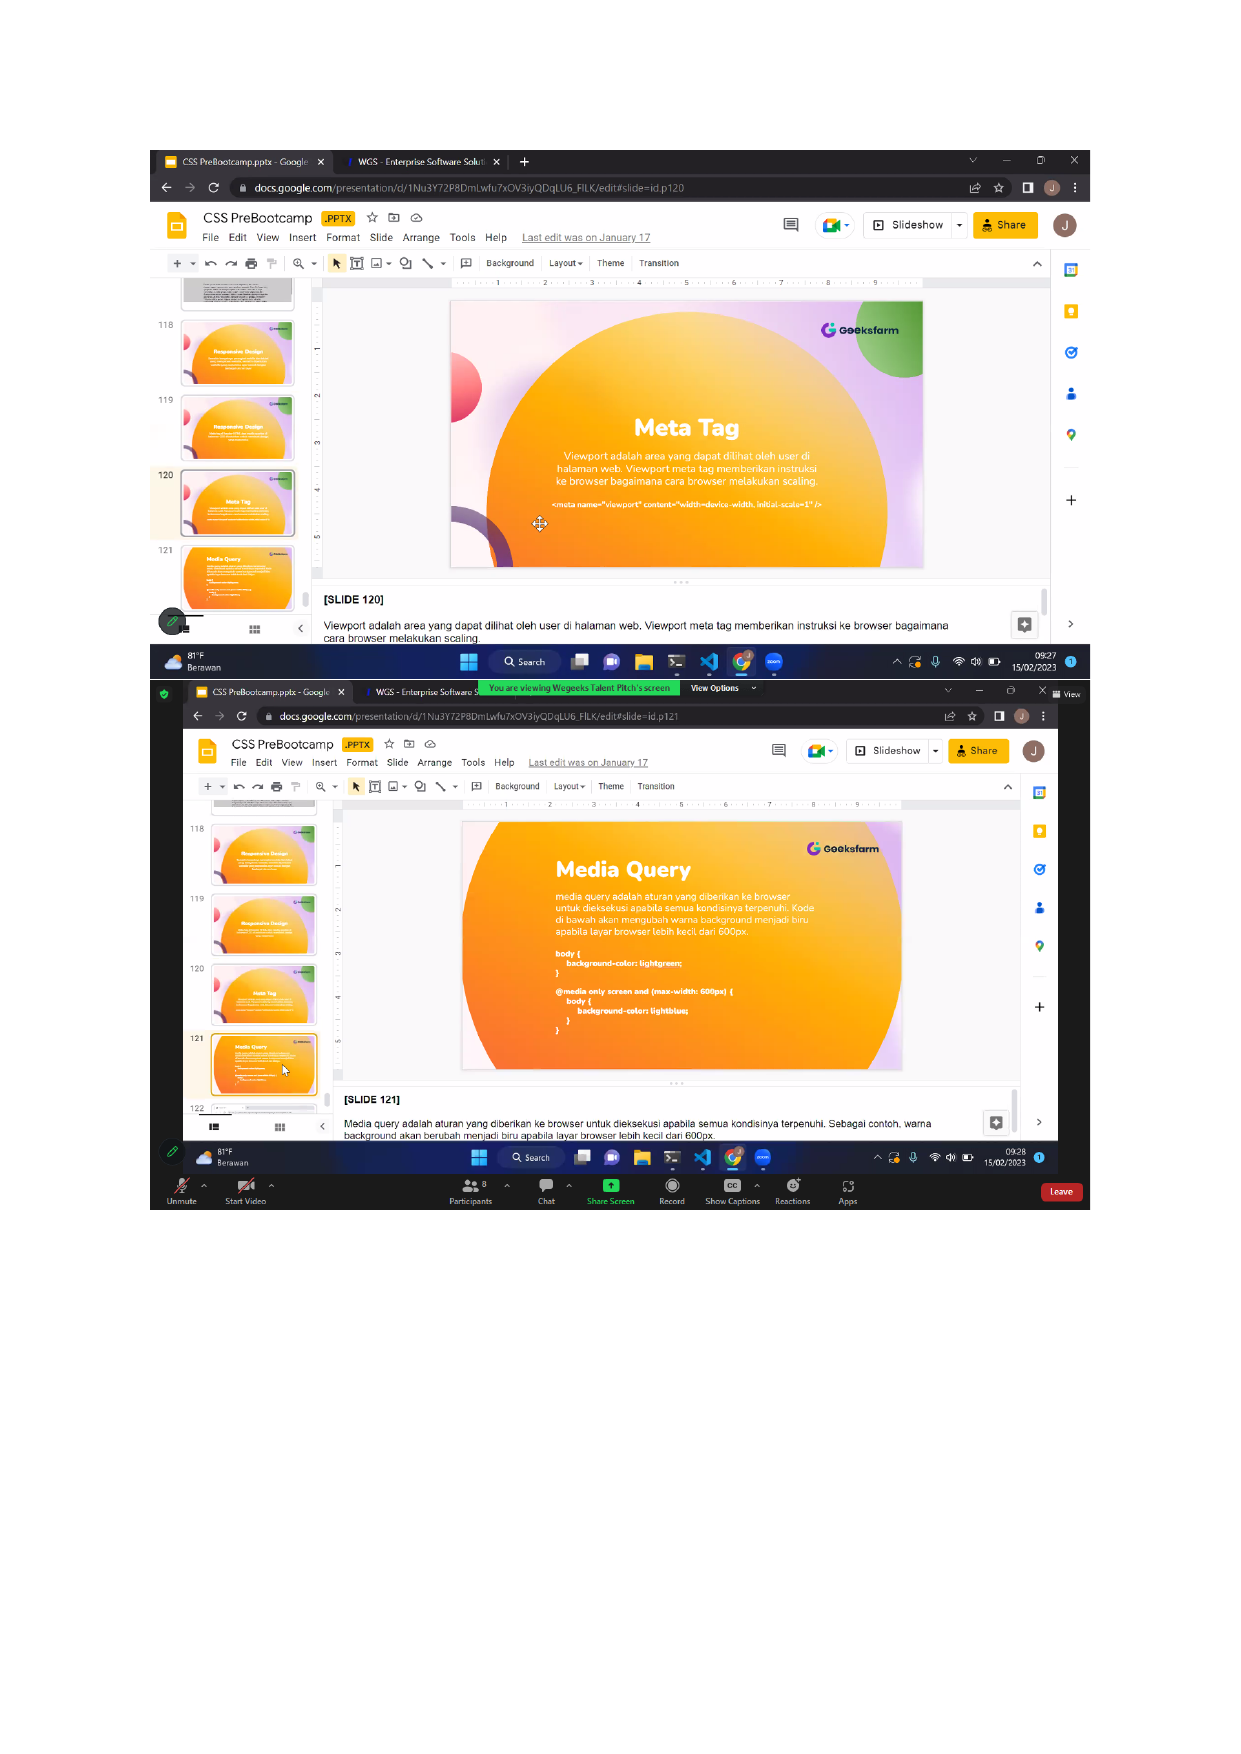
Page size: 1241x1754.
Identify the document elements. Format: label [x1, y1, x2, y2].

picture [150, 150, 1091, 679]
picture [150, 680, 1091, 1210]
